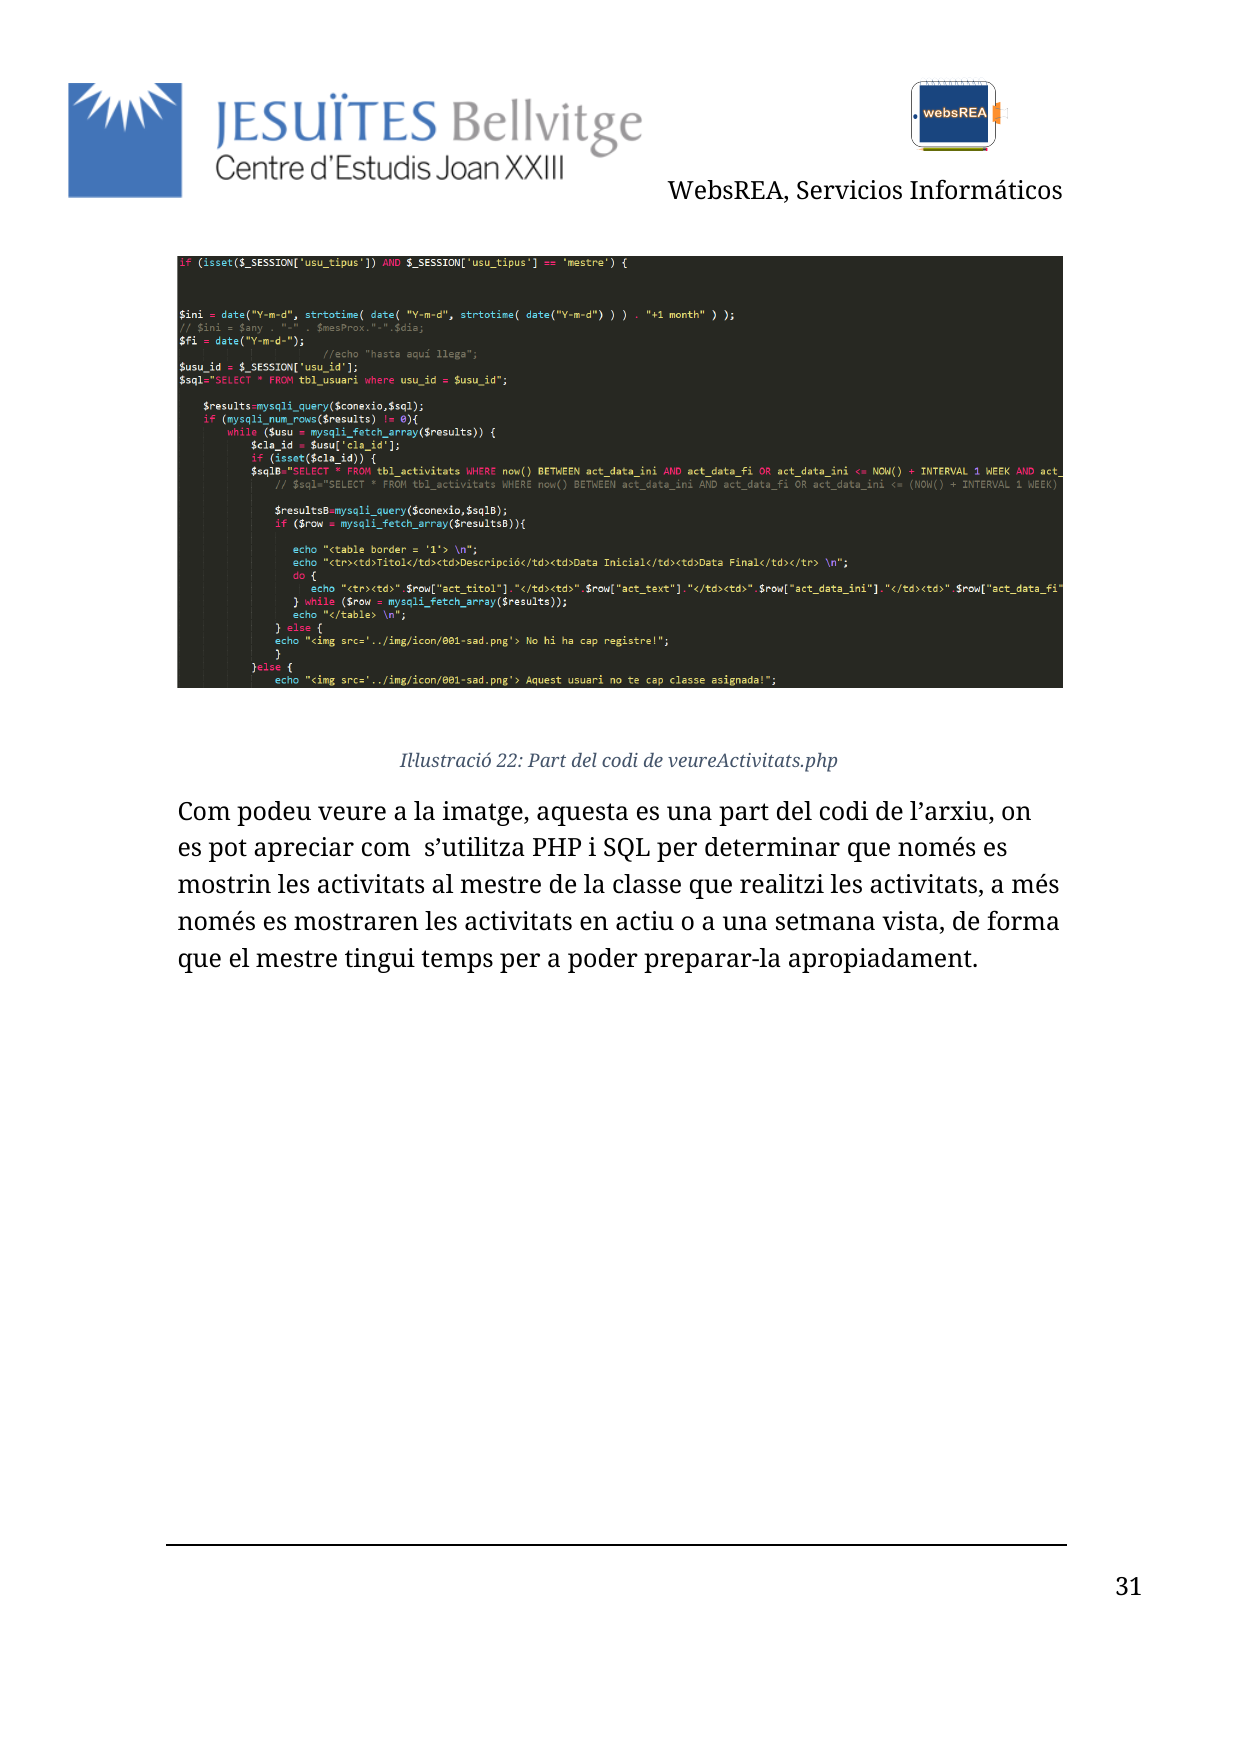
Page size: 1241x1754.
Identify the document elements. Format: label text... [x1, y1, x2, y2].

picture [898, 73, 1014, 157]
text Com podeu veure a la imatge, aquesta es una part del codi de l’arxiu, on es pot apreciar com s’utilitza PHP i SQL per determinar que només es mostrin les activitats al mestre de la classe que realitzi les activitats, a més només es mostraren les activitats en actiu o a una setmana vista, de forma que el mestre tingui temps per a poder preparar-la apropiadament. [177, 793, 1063, 974]
text Il·lustració 22: Part del codi de veureActivitats.php [177, 747, 1063, 772]
picture [177, 256, 1063, 688]
picture [68, 83, 670, 198]
